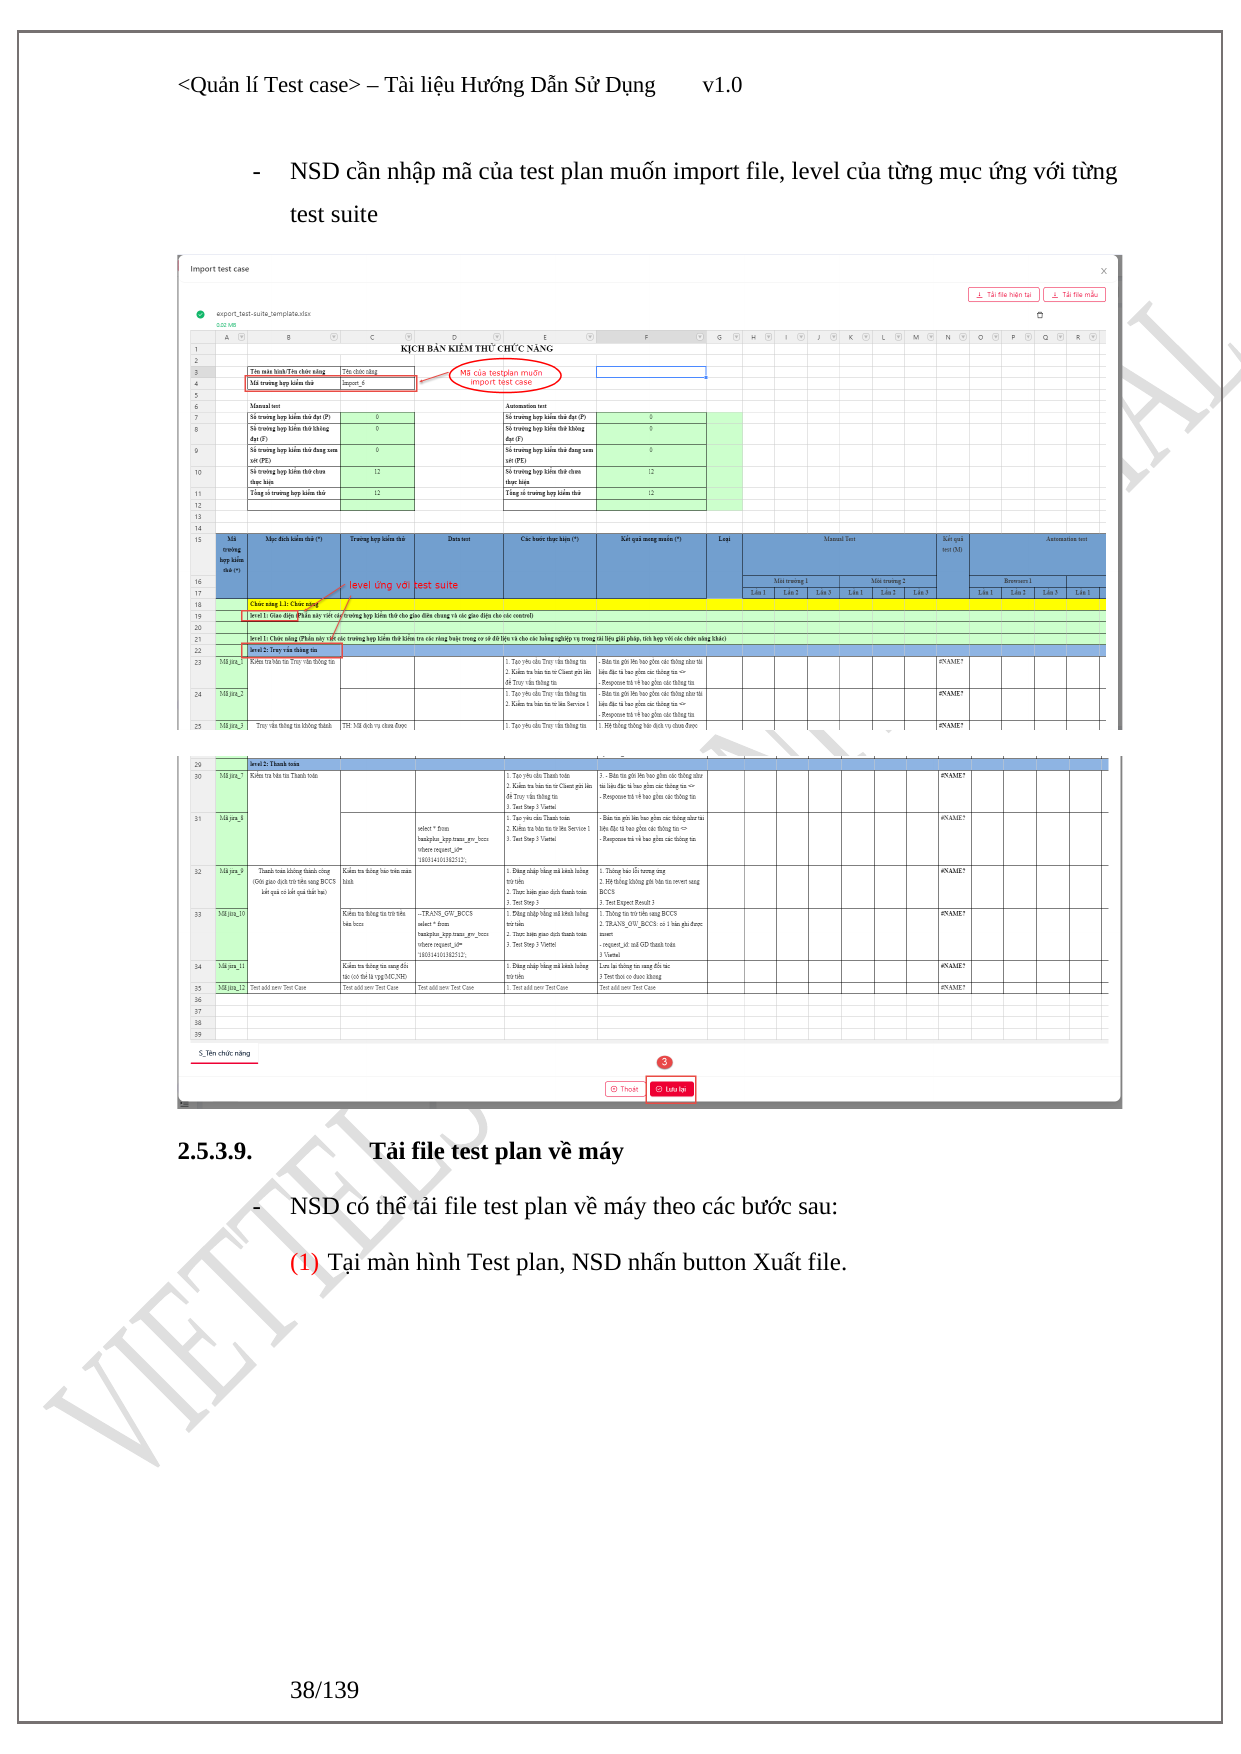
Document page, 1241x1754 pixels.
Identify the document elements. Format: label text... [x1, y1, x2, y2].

list Tại màn hình Test plan, NSD nhấn button Xuất file. [290, 1247, 1121, 1276]
list NSD có thể tải file test plan về máy theo các bước sau: [252, 1191, 1121, 1220]
list NSD cần nhập mã của test plan muốn import file, level của từng mục ứng với từng test suite [252, 156, 1121, 228]
picture [177, 254, 1123, 730]
picture [177, 756, 1123, 1109]
list Tải file test plan về máy [177, 1136, 1121, 1164]
